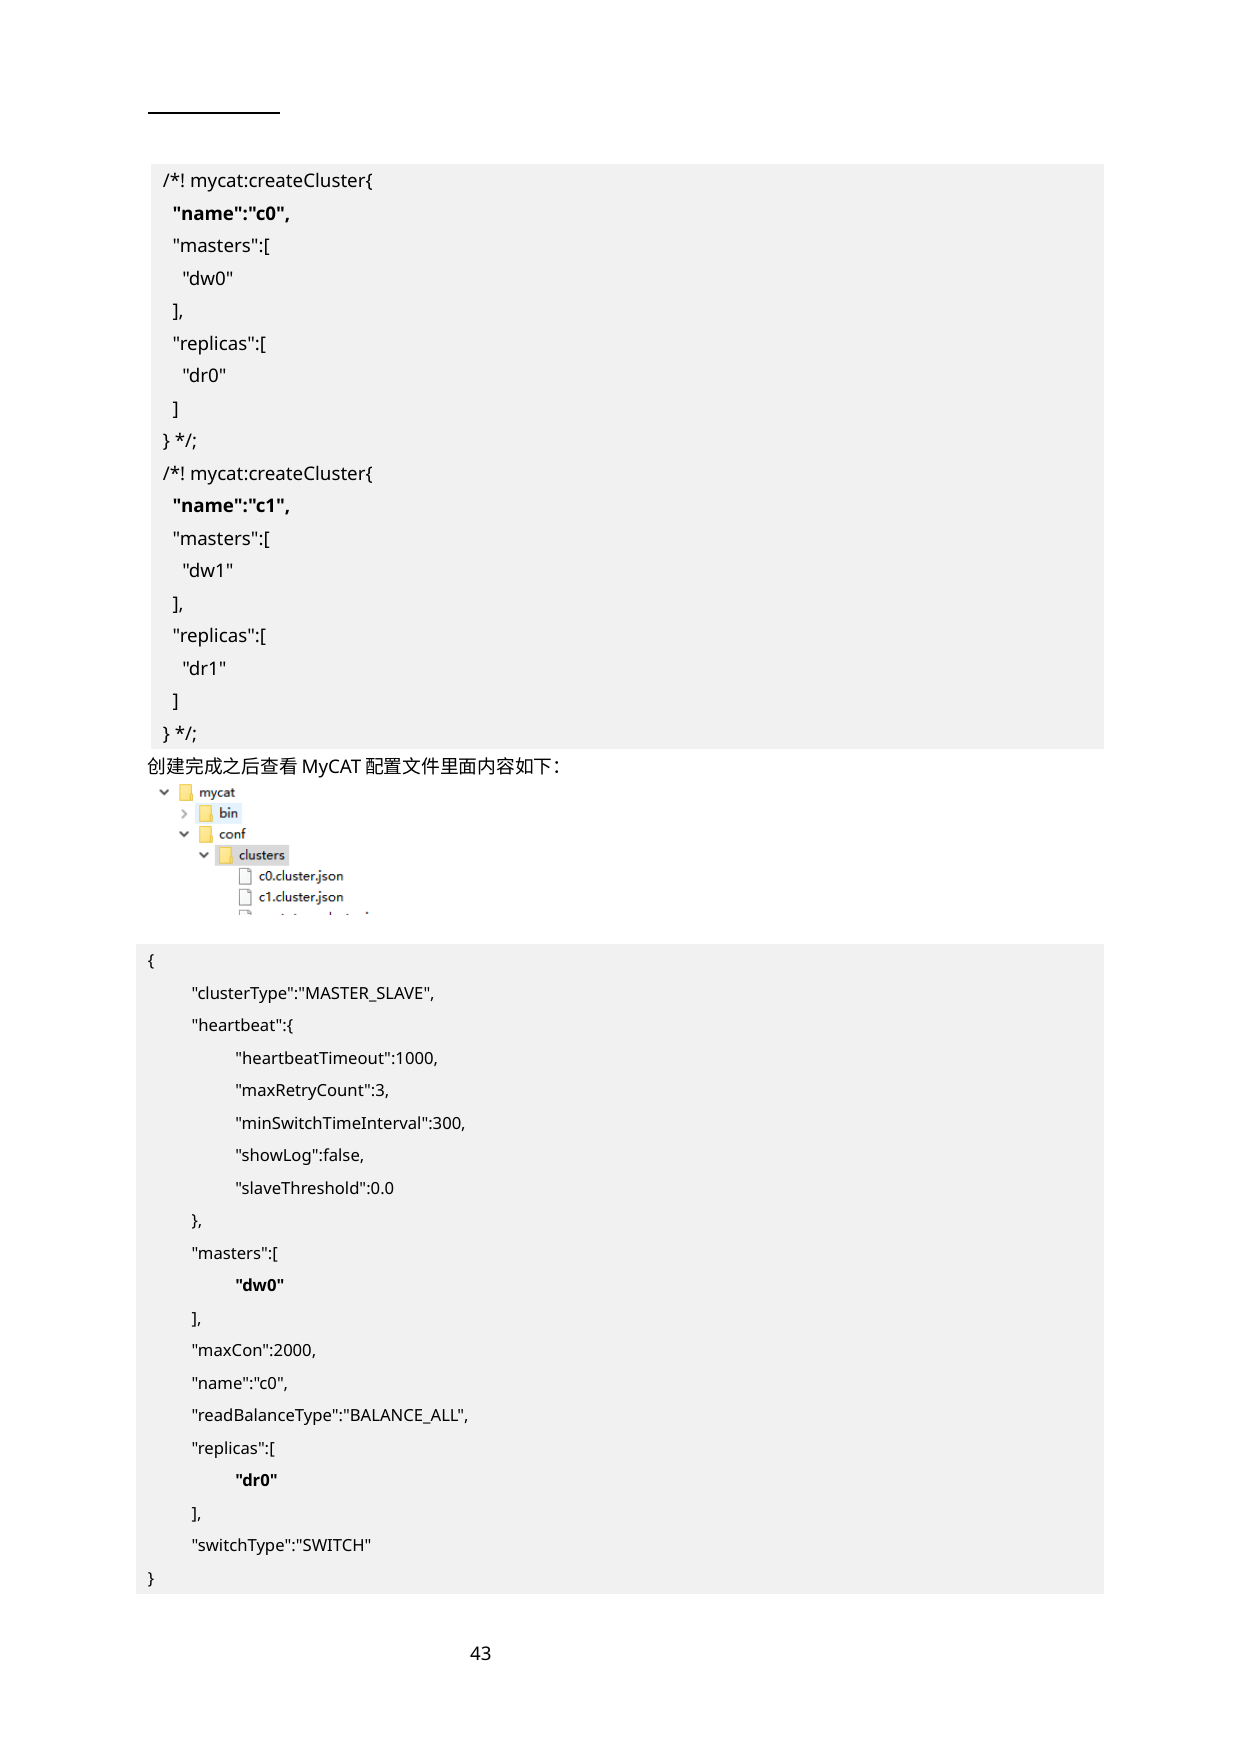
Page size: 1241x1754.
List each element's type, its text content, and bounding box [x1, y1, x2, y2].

table_header /*! mycat:createCluster{ "name":"c0", "masters":[ "dw0" ], "replicas":[ "dr0" ] } */; [151, 164, 1104, 457]
picture [147, 781, 379, 915]
table_cell /*! mycat:createCluster{ "name":"c1", "masters":[ "dw1" ], "replicas":[ "dr1" ] } */; [151, 457, 1104, 749]
table_header { "clusterType":"MASTER_SLAVE", "heartbeat":{ "heartbeatTimeout":1000, "maxRetryCount":3, "minSwitchTimeInterval":300, "showLog":false, "slaveThreshold":0.0 }, "masters":[ "dw0" ], "maxCon":2000, "name":"c0", "readBalanceType":"BALANCE_ALL", "replicas":[ "dr0" ], "switchType":"SWITCH" } [136, 944, 1104, 1594]
text 创建完成之后查看MyCAT配置文件里面内容如下： [148, 749, 1093, 782]
